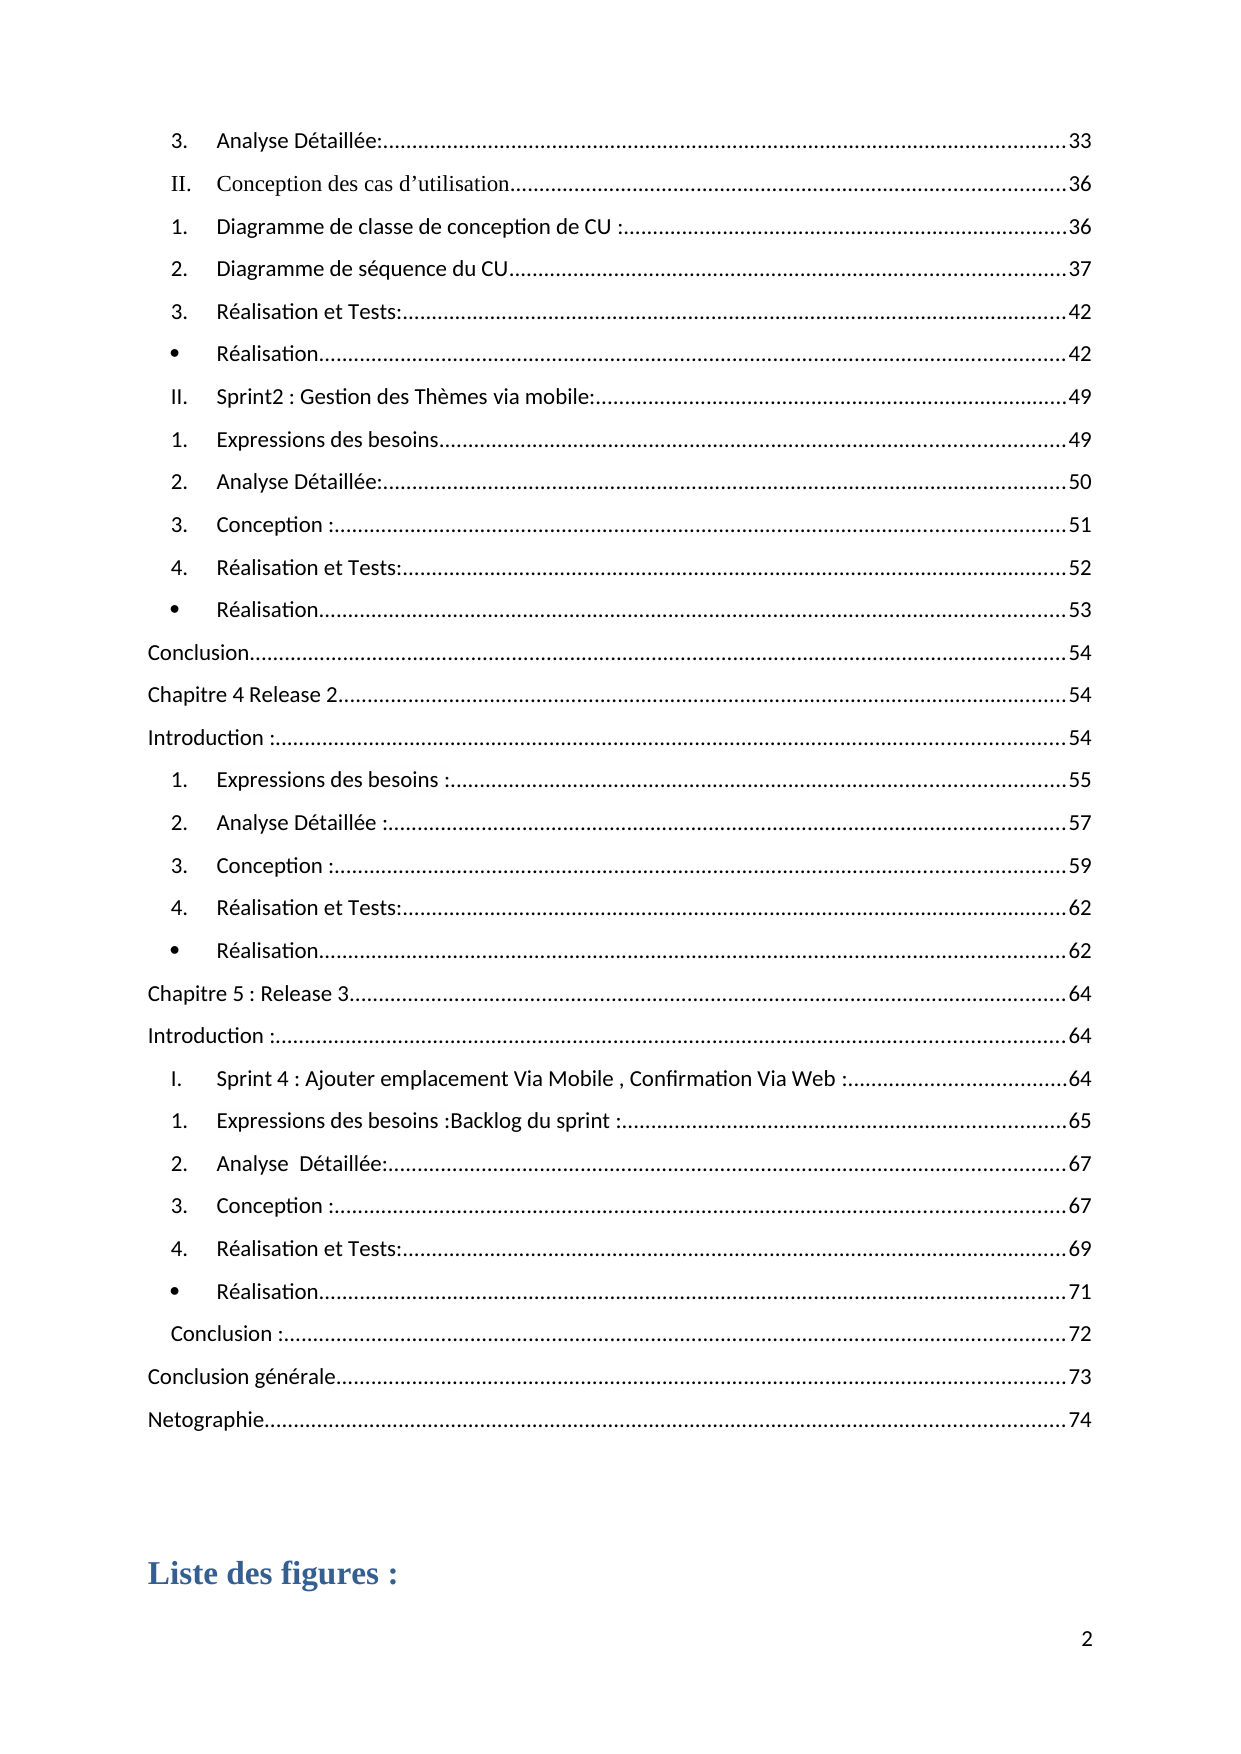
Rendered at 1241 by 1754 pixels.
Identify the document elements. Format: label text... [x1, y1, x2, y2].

text Liste des figures : [148, 1553, 1093, 1592]
